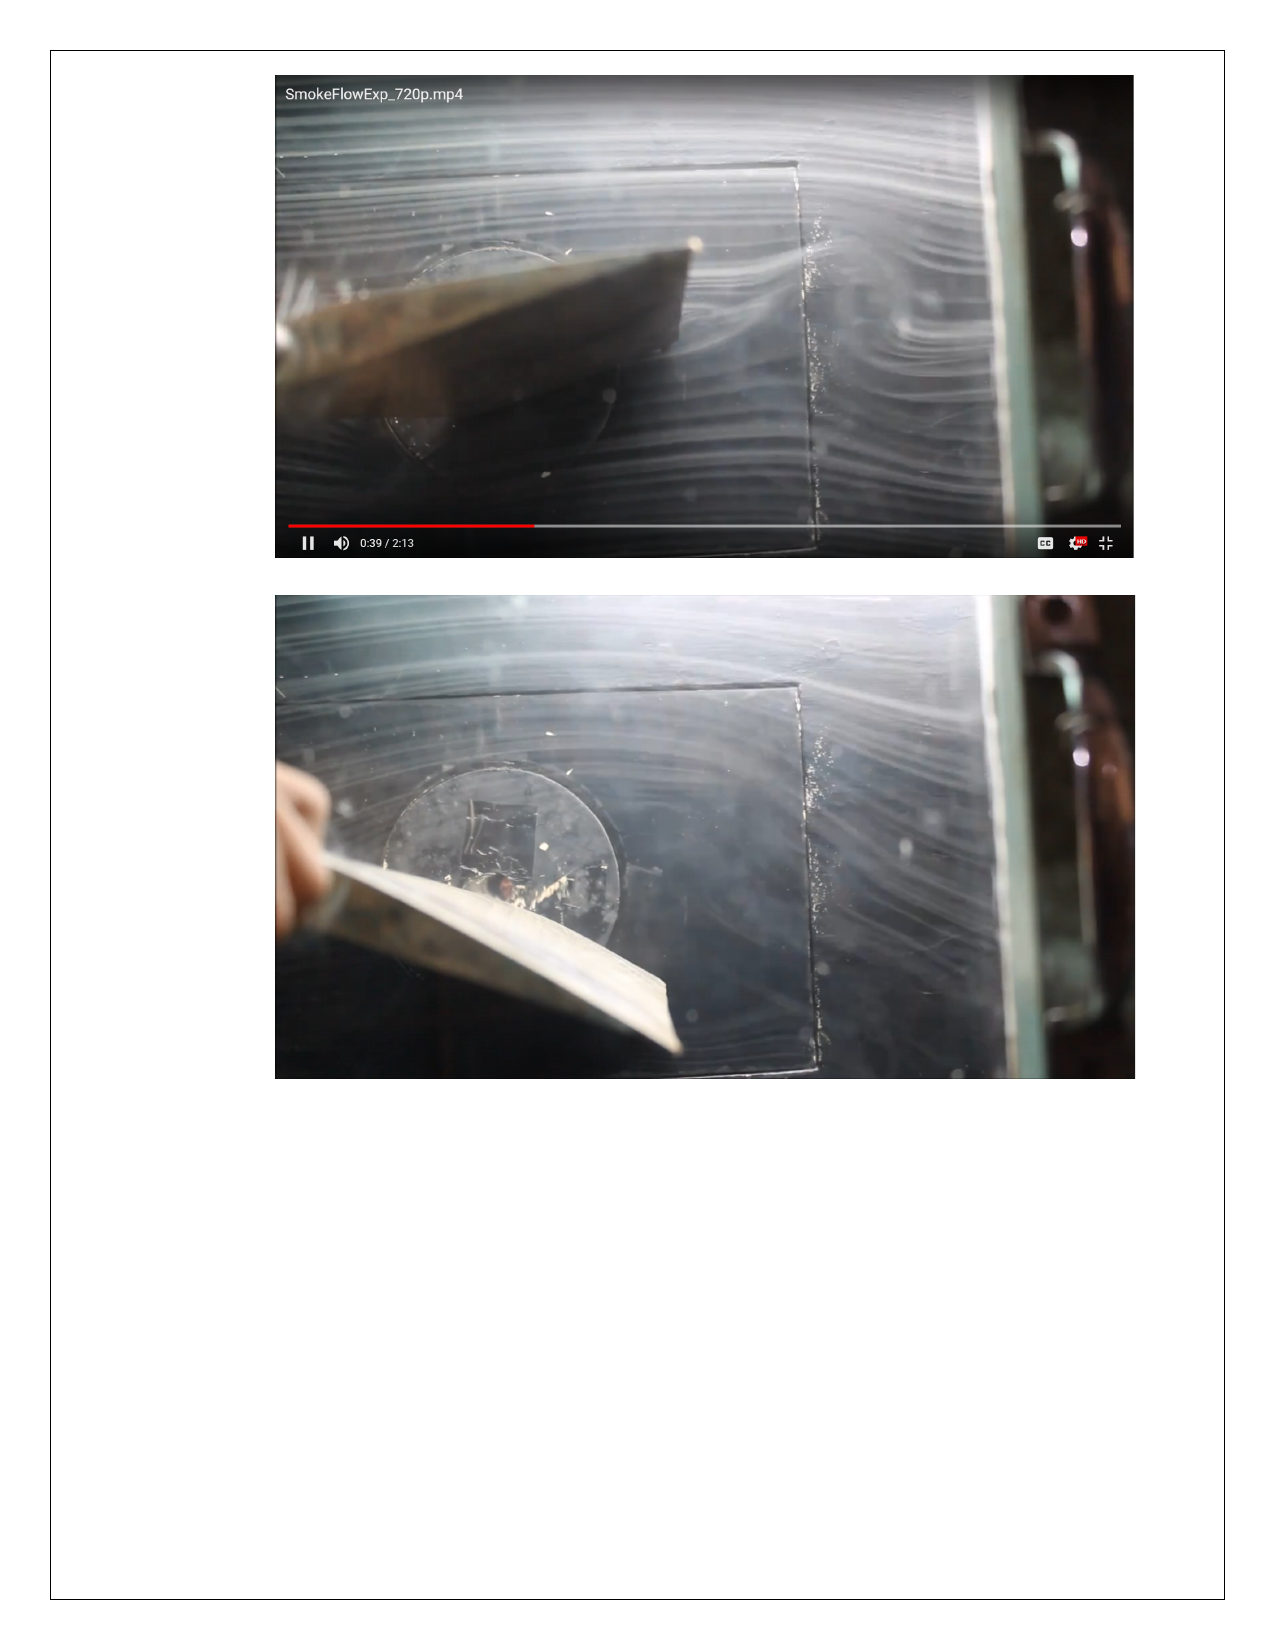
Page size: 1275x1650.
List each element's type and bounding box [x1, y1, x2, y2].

picture [275, 595, 1135, 1079]
picture [275, 75, 1134, 558]
